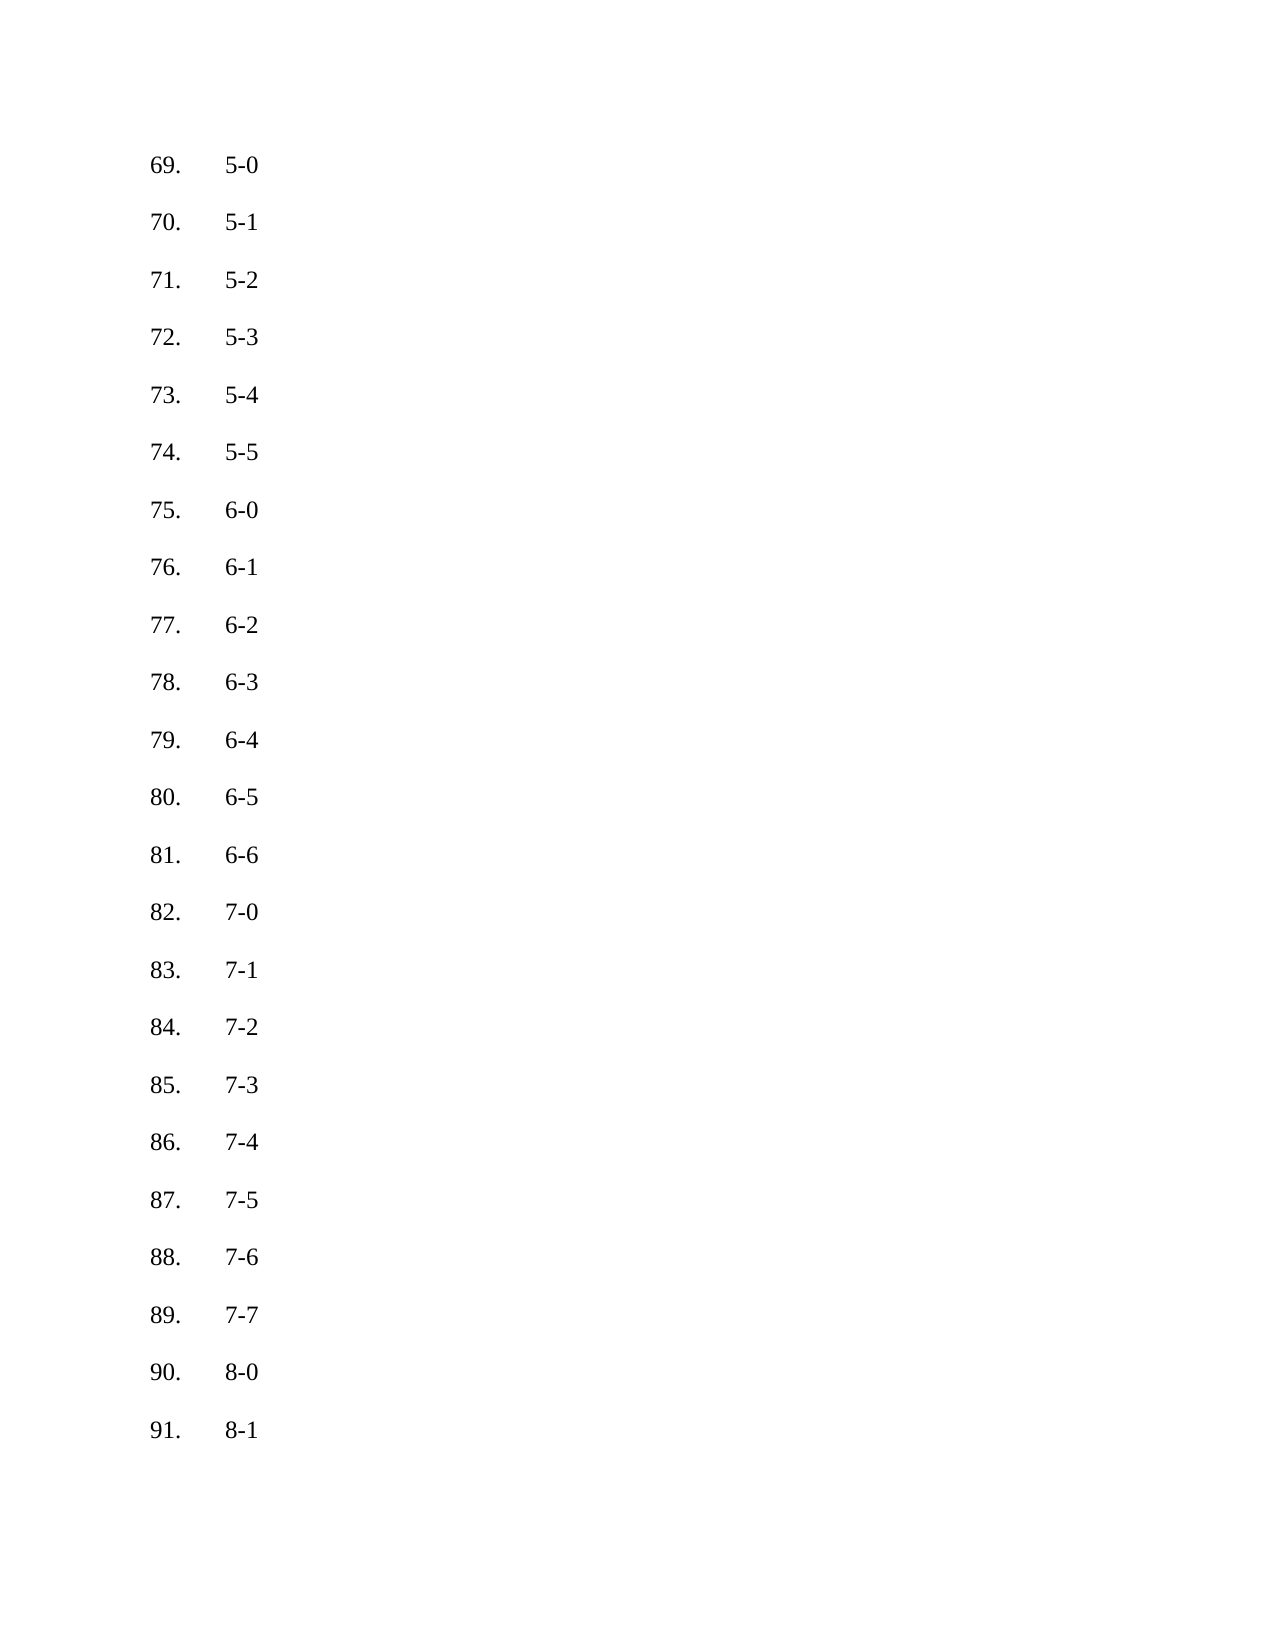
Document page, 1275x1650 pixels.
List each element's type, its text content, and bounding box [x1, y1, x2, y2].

list 7-6 [150, 1242, 1125, 1271]
list 7-0 [150, 897, 1125, 926]
list 5-0 [150, 150, 1125, 179]
list 5-4 [150, 380, 1125, 409]
list 6-6 [150, 840, 1125, 869]
list 7-7 [150, 1300, 1125, 1329]
list 5-1 [150, 207, 1125, 236]
list 6-1 [150, 552, 1125, 581]
list 6-5 [150, 782, 1125, 811]
list 8-1 [150, 1415, 1125, 1444]
list 7-3 [150, 1070, 1125, 1099]
list 6-3 [150, 667, 1125, 696]
list 8-0 [150, 1357, 1125, 1386]
list 6-4 [150, 725, 1125, 754]
list 5-5 [150, 437, 1125, 466]
list 7-4 [150, 1127, 1125, 1156]
list 6-2 [150, 610, 1125, 639]
list 7-1 [150, 955, 1125, 984]
list 5-2 [150, 265, 1125, 294]
list 5-3 [150, 322, 1125, 351]
list 7-2 [150, 1012, 1125, 1041]
list 6-0 [150, 495, 1125, 524]
list 7-5 [150, 1185, 1125, 1214]
